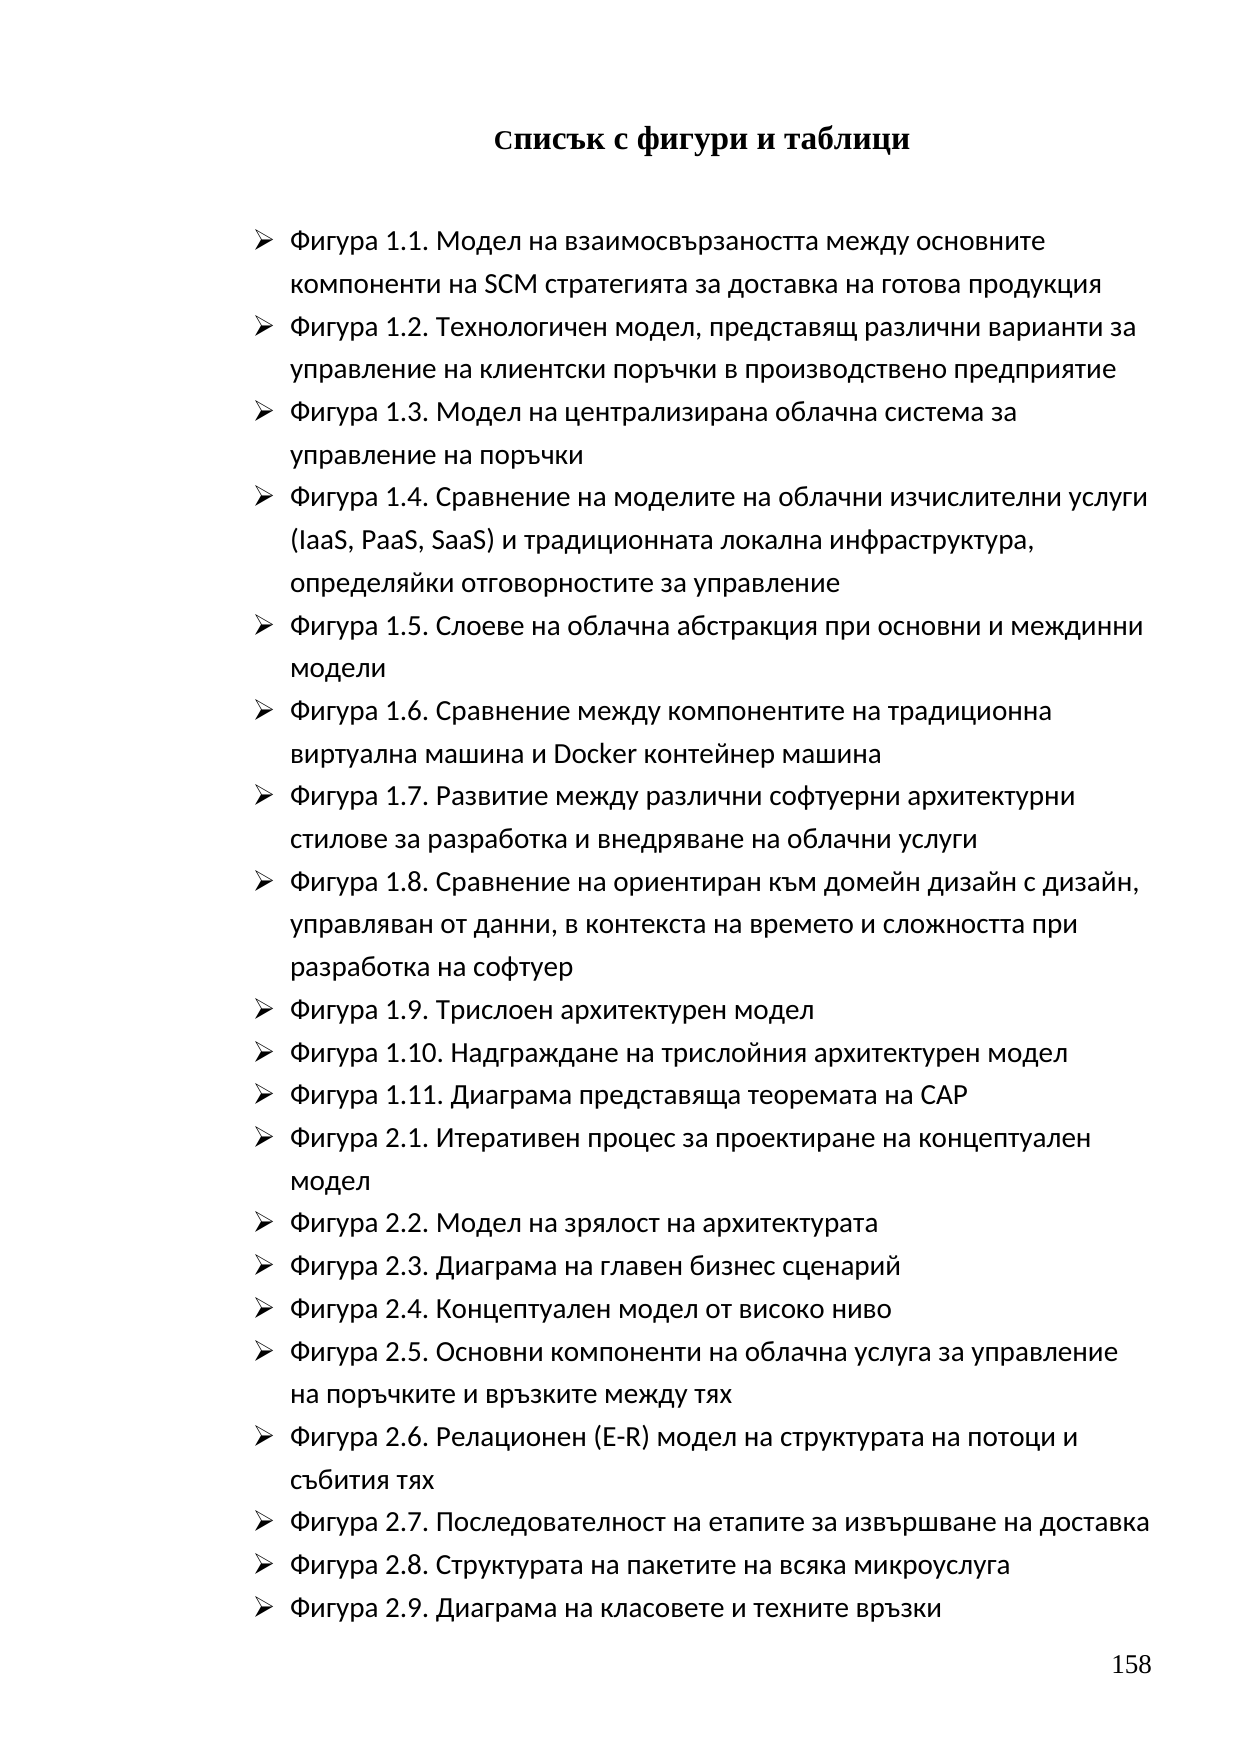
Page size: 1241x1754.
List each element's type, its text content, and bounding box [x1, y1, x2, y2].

list Фигура 1.8. Сравнение на ориентиран към домейн дизайн с дизайн, управляван от данни, в контекста на времето и сложността при разработка на софтуер [252, 863, 1152, 984]
list Фигура 1.6. Сравнение между компонентите на традиционна виртуална машина и Docker контейнер машина [252, 692, 1152, 770]
list Фигура 1.2. Технологичен модел, представящ различни варианти за управление на клиентски поръчки в производствено предприятие [252, 308, 1152, 386]
list Фигура 1.1. Модел на взаимосвързаността между основните компоненти на SCM стратегията за доставка на готова продукция [252, 222, 1152, 301]
list Фигура 2.3. Диаграма на главен бизнес сценарий [252, 1247, 1152, 1283]
list Фигура 1.11. Диаграма представяща теоремата на CAP [252, 1076, 1152, 1112]
list Фигура 1.4. Сравнение на моделите на облачни изчислителни услуги (IaaS, PaaS, SaaS) и традиционната локална инфраструктура, определяйки отговорностите за управление [252, 478, 1152, 599]
list Фигура 2.6. Релационен (E-R) модел на структурата на потоци и събития тях [252, 1418, 1152, 1496]
list Фигура 2.8. Структурата на пакетите на всяка микроуслуга [252, 1546, 1152, 1582]
list Фигура 1.7. Развитие между различни софтуерни архитектурни стилове за разработка и внедряване на облачни услуги [252, 777, 1152, 856]
list Фигура 1.9. Трислоен архитектурен модел [252, 991, 1152, 1027]
list Фигура 2.4. Концептуален модел от високо ниво [252, 1290, 1152, 1326]
list Фигура 1.10. Надграждане на трислойния архитектурен модел [252, 1034, 1152, 1069]
list Фигура 2.9. Диаграма на класовете и техните връзки [252, 1589, 1152, 1624]
list Фигура 2.5. Основни компоненти на облачна услуга за управление на поръчките и връзките между тях [252, 1333, 1152, 1411]
list Фигура 1.3. Модел на централизирана облачна система за управление на поръчки [252, 393, 1152, 471]
list Фигура 2.1. Итеративен процес за проектиране на концептуален модел [252, 1119, 1152, 1197]
list Фигура 2.2. Модел на зрялост на архитектурата [252, 1204, 1152, 1240]
text Списък с фигури и таблици [177, 118, 1152, 156]
list Фигура 2.7. Последователност на етапите за извършване на доставка [252, 1503, 1152, 1539]
list Фигура 1.5. Слоеве на облачна абстракция при основни и междинни модели [252, 607, 1152, 685]
